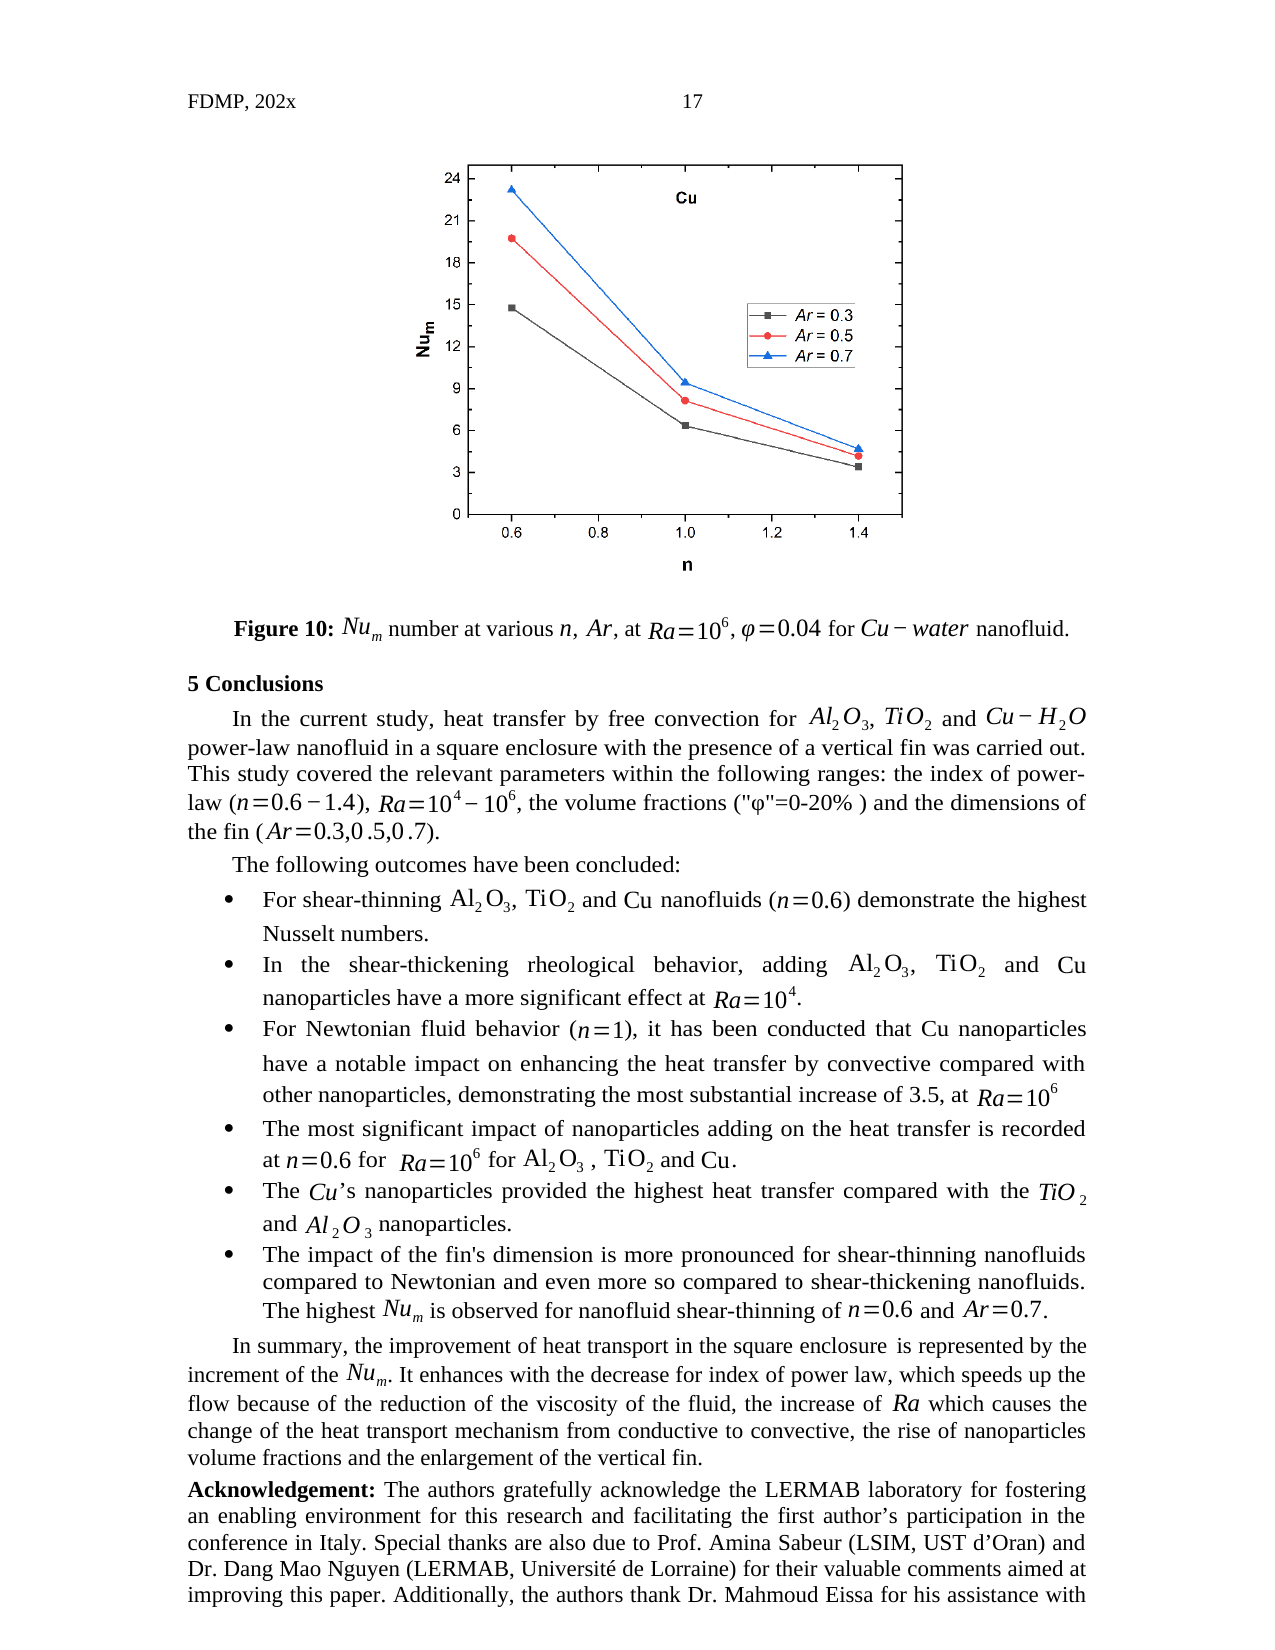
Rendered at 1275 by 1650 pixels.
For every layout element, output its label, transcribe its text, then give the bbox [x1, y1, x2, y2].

list The impact of the fin's dimension is more pronounced for shear-thinning nanofluids compared to Newtonian and even more so compared to shear-thickening nanofluids. The highest is observed for nanofluid shear-thinning of and . [225, 1242, 1087, 1326]
list The most significant impact of nanoparticles adding on the heat transfer is recorded at for for , and . [225, 1112, 1087, 1177]
text Figure 10: number at various , , at , for nanofluid. [187, 612, 1087, 645]
picture [406, 151, 915, 578]
list For Newtonian fluid behavior (), it has been conducted that Cu nanoparticles have a notable impact on enhancing the heat transfer by convective compared with other nanoparticles, demonstrating the most substantial increase of 3.5, at [225, 1014, 1087, 1112]
list For shear-thinning , and nanofluids () demonstrate the highest Nusselt numbers. [225, 884, 1087, 949]
text The following outcomes have been concluded: [187, 851, 1087, 878]
list In the shear-thickening rheological behavior, adding , and nanoparticles have a more significant effect at . [225, 949, 1087, 1014]
text 5 Conclusions [187, 670, 1087, 696]
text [187, 1476, 1087, 1608]
list The ’s nanoparticles provided the highest heat transfer compared with the and nanoparticles. [225, 1177, 1087, 1242]
text In summary, the improvement of heat transport in the square enclosure is represented by the increment of the . It enhances with the decrease for index of power law, which speeds up the flow because of the reduction of the viscosity of the fluid, the increase of which causes the change of the heat transport mechanism from conductive to convective, the rise of nanoparticles volume fractions and the enlargement of the vertical fin. [187, 1332, 1087, 1470]
text In the current study, heat transfer by free convection for , and power-law nanofluid in a square enclosure with the presence of a vertical fin was carried out. This study covered the relevant parameters within the following ranges: the index of power-law (), , the volume fractions ("φ"=0-20% ) and the dimensions of the fin (). [187, 702, 1087, 845]
